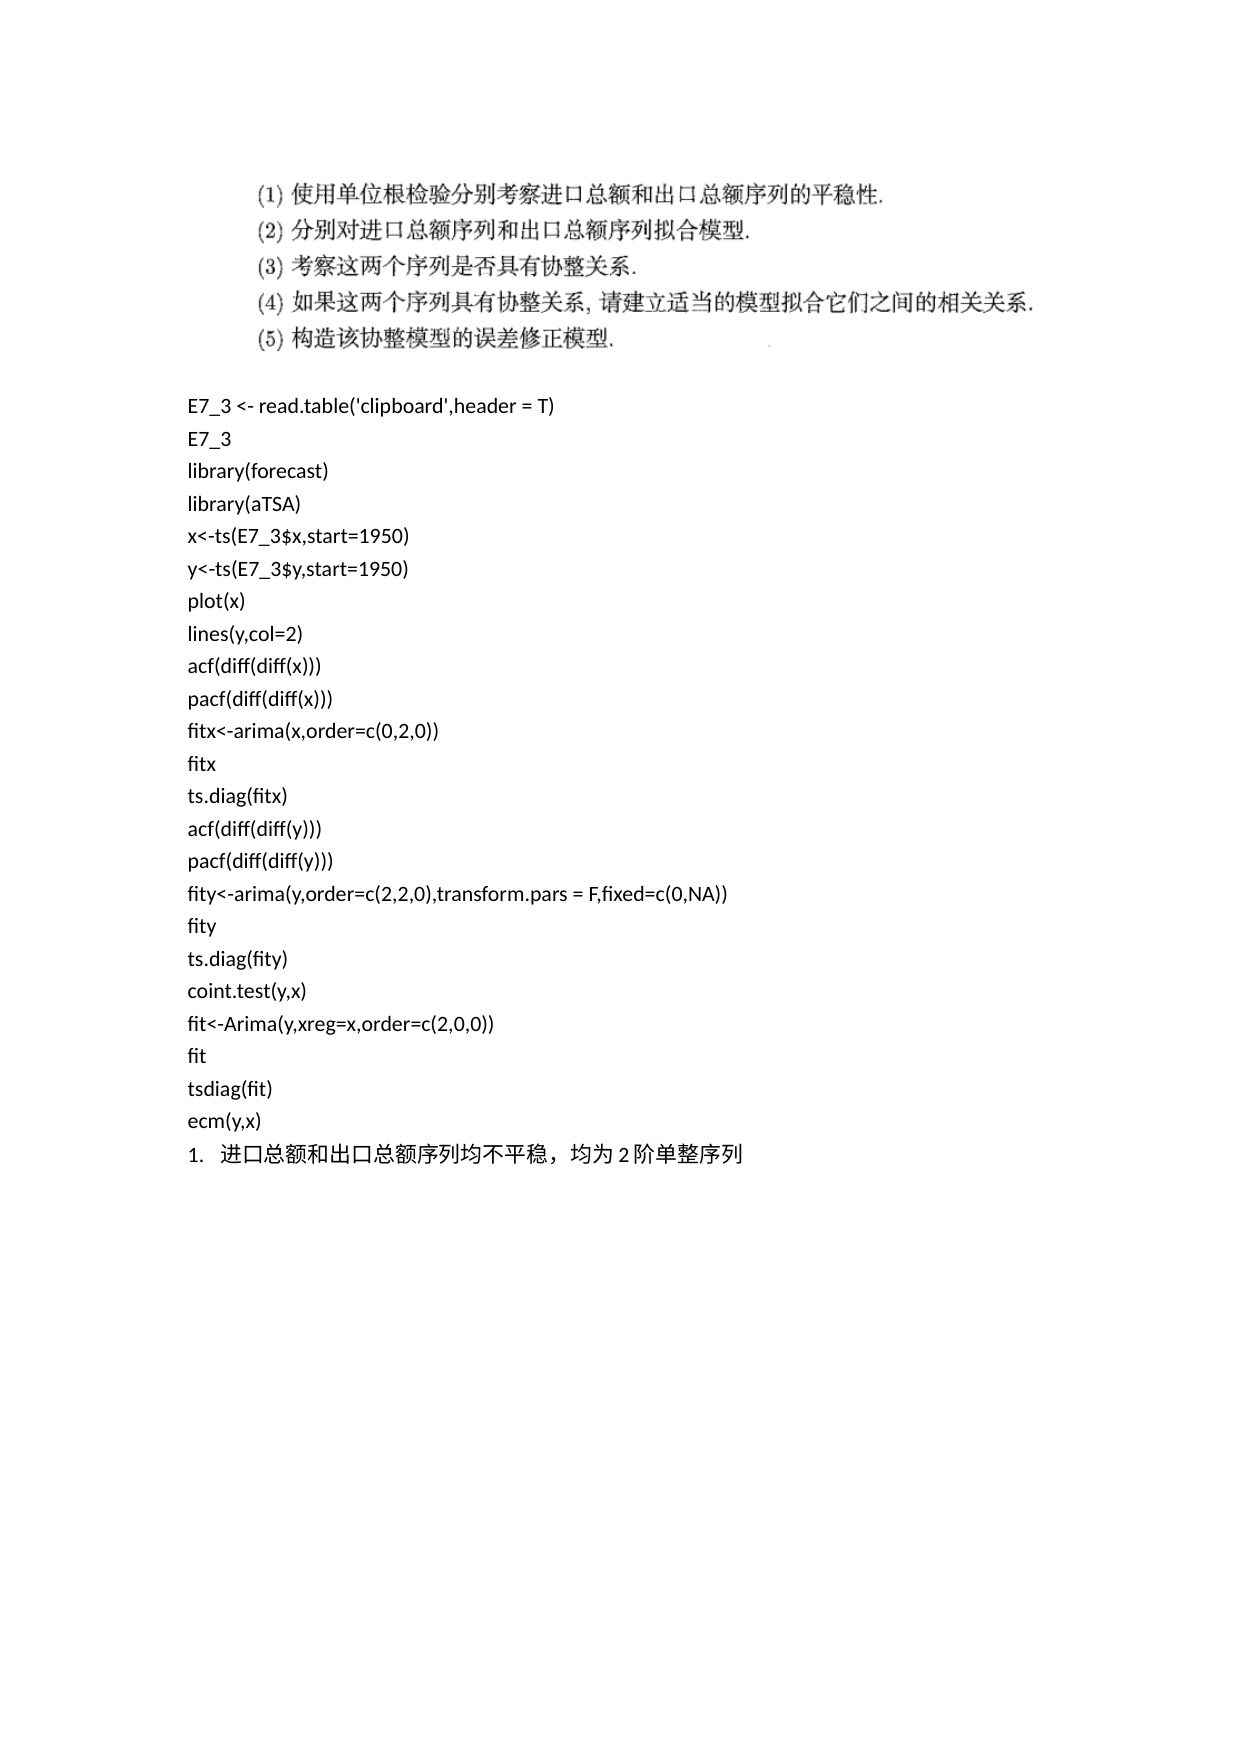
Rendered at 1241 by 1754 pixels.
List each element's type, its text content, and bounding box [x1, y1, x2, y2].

list 进口总额和出口总额序列均不平稳，均为2阶单整序列 [187, 1137, 1053, 1169]
text library(forecast) [187, 454, 1053, 487]
picture [187, 162, 1053, 360]
text acf(diff(diff(x))) [187, 649, 1053, 682]
text ecm(y,x) [187, 1104, 1053, 1137]
text x<-ts(E7_3$x,start=1950) [187, 519, 1053, 552]
text fity [187, 909, 1053, 942]
text ts.diag(fitx) [187, 779, 1053, 812]
text E7_3 [187, 422, 1053, 454]
text plot(x) [187, 584, 1053, 617]
text fitx [187, 747, 1053, 779]
text fitx<-arima(x,order=c(0,2,0)) [187, 714, 1053, 747]
text fity<-arima(y,order=c(2,2,0),transform.pars = F,fixed=c(0,NA)) [187, 877, 1053, 909]
text ts.diag(fity) [187, 942, 1053, 974]
text acf(diff(diff(y))) [187, 812, 1053, 844]
text E7_3 <- read.table('clipboard',header = T) [187, 389, 1053, 422]
text coint.test(y,x) [187, 974, 1053, 1007]
text lines(y,col=2) [187, 617, 1053, 649]
text y<-ts(E7_3$y,start=1950) [187, 552, 1053, 584]
text library(aTSA) [187, 487, 1053, 519]
text pacf(diff(diff(y))) [187, 844, 1053, 877]
text tsdiag(fit) [187, 1072, 1053, 1104]
text fit [187, 1039, 1053, 1072]
text pacf(diff(diff(x))) [187, 682, 1053, 714]
text fit<-Arima(y,xreg=x,order=c(2,0,0)) [187, 1007, 1053, 1039]
